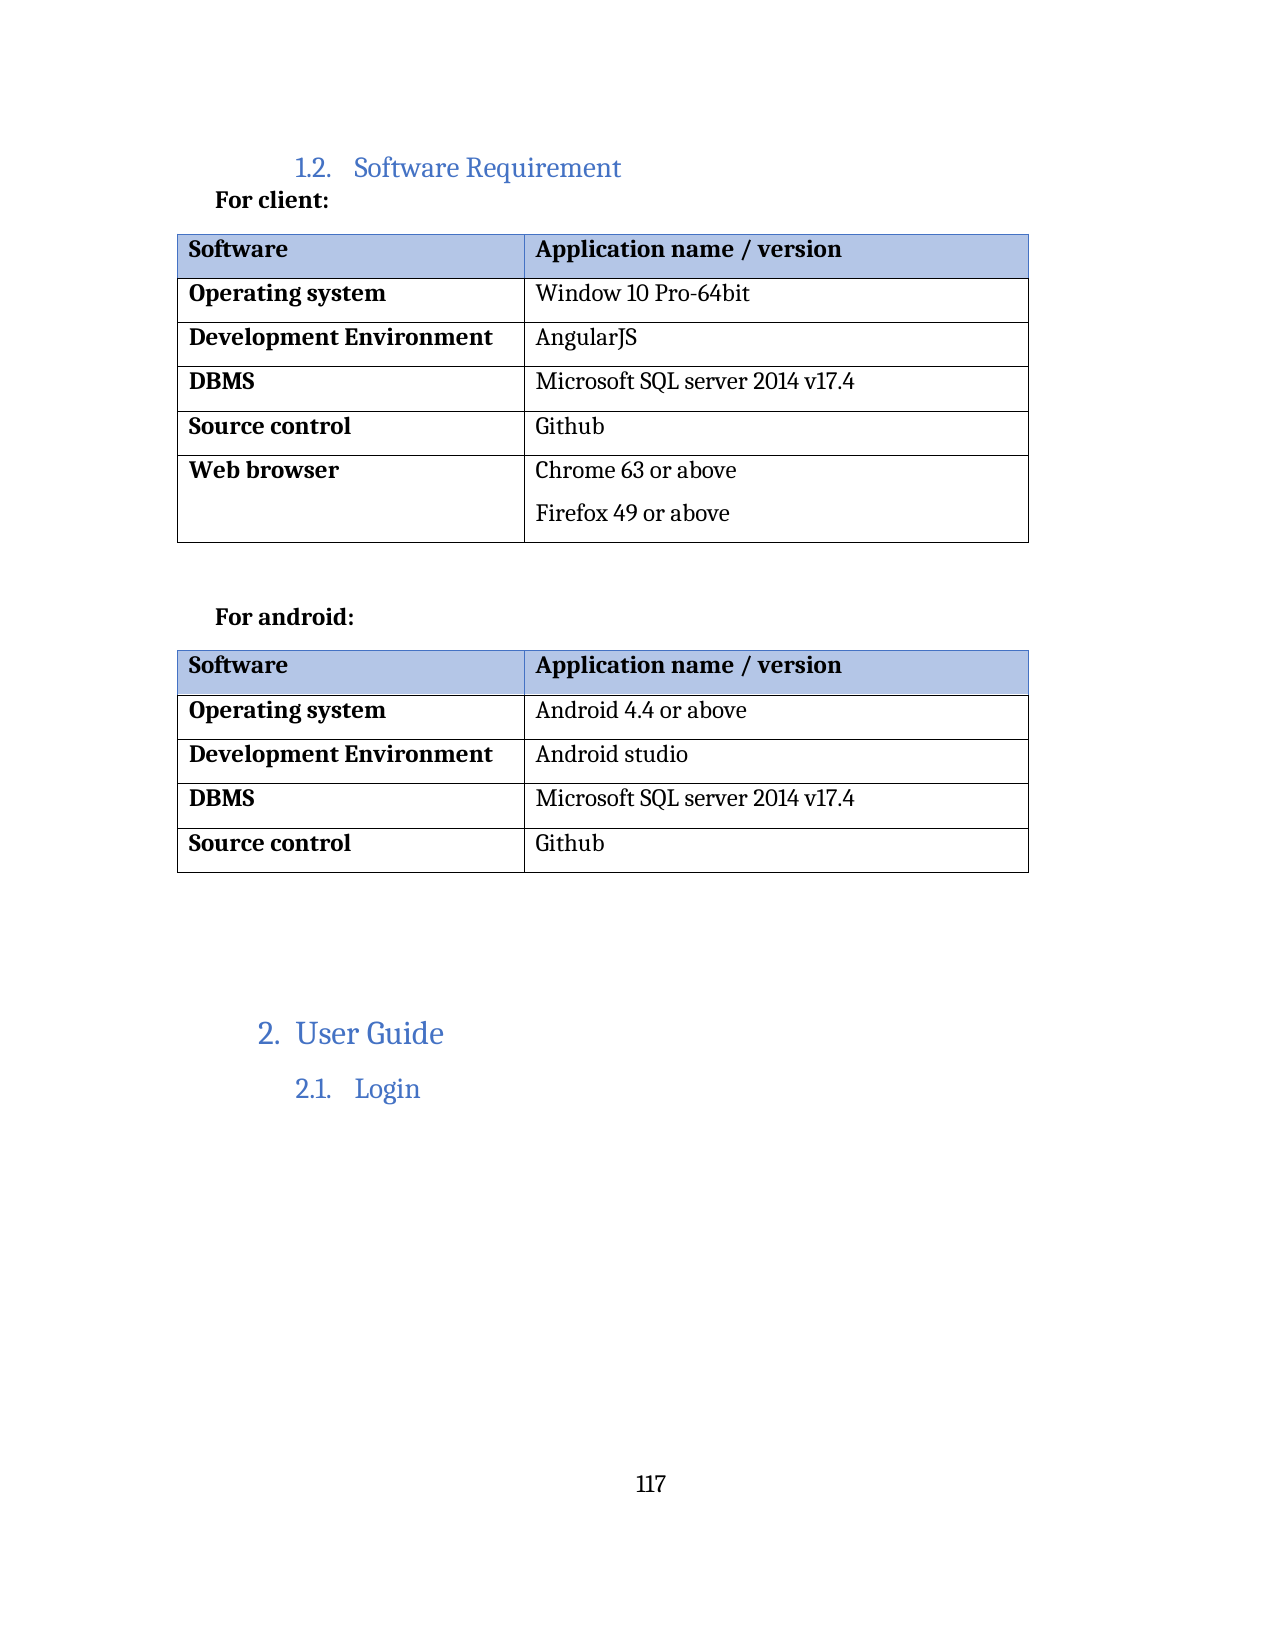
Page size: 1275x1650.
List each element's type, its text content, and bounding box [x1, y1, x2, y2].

table_cell Operating system [178, 696, 524, 739]
list User Guide [258, 1015, 1125, 1053]
table_cell Android 4.4 or above [525, 696, 1028, 739]
table_cell Window 10 Pro-64bit [525, 279, 1028, 322]
table_cell Microsoft SQL server 2014 v17.4 [525, 367, 1028, 411]
table_cell Source control [178, 412, 524, 455]
table_header Application name / version [525, 651, 1028, 694]
table_cell Source control [178, 829, 524, 872]
table_cell Github [525, 829, 1028, 872]
table_cell AngularJS [525, 323, 1028, 366]
list Software Requirement [295, 151, 1125, 184]
table_cell DBMS [178, 367, 524, 411]
table_cell Microsoft SQL server 2014 v17.4 [525, 784, 1028, 827]
table_cell Development Environment [178, 323, 524, 366]
table_cell Development Environment [178, 740, 524, 783]
table_cell Web browser [178, 456, 524, 542]
table_cell Github [525, 412, 1028, 455]
table_cell Chrome 63 or above Firefox 49 or above [525, 456, 1028, 542]
table_cell DBMS [178, 784, 524, 827]
table_header Software [178, 651, 524, 694]
table_header Software [178, 235, 524, 278]
table_cell Operating system [178, 279, 524, 322]
list Login [295, 1072, 1125, 1106]
list For client: [215, 186, 1125, 215]
list For android: [215, 603, 1125, 632]
table_cell Android studio [525, 740, 1028, 783]
table_header Application name / version [525, 235, 1028, 278]
